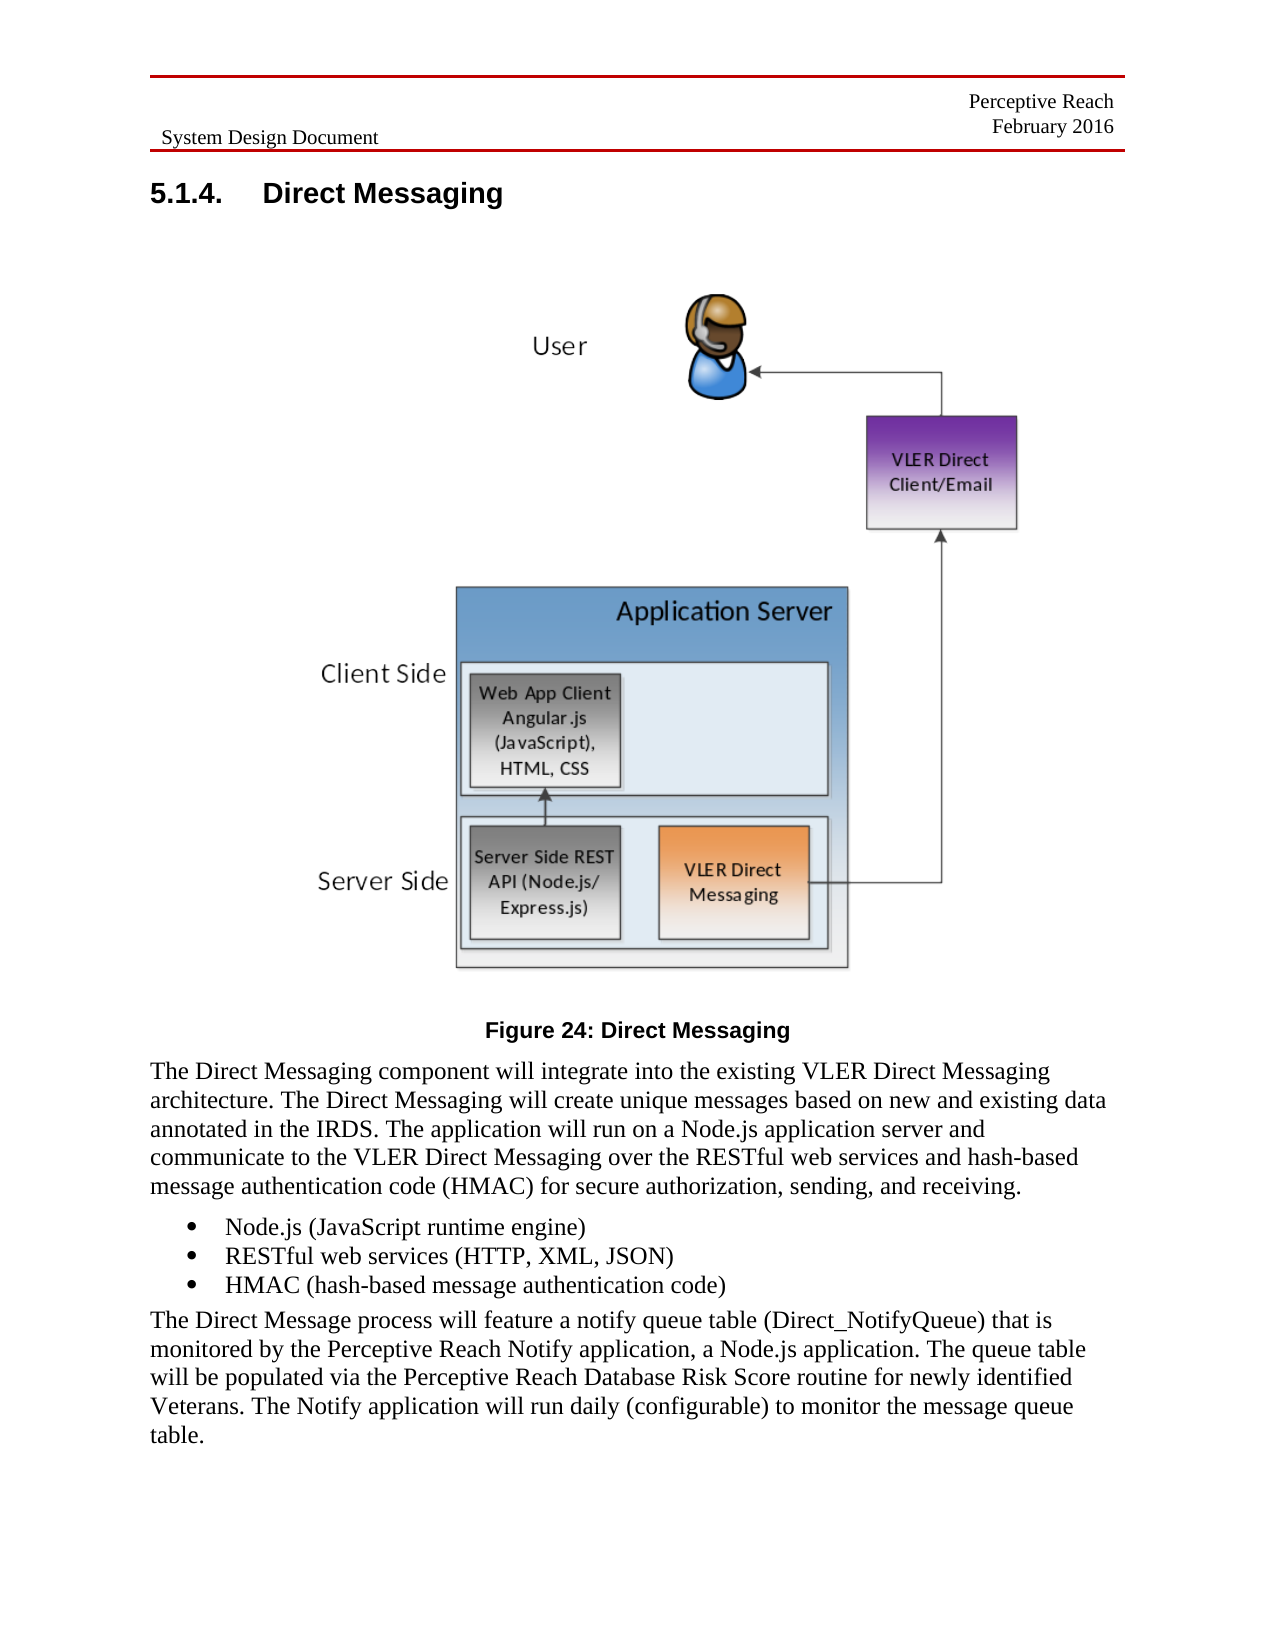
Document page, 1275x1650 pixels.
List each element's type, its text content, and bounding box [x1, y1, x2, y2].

text Figure 24: Direct Messaging [150, 1017, 1125, 1044]
text The Direct Messaging component will integrate into the existing VLER Direct Messaging architecture. The Direct Messaging will create unique messages based on new and existing data annotated in the IRDS. The application will run on a Node.js application server and communicate to the VLER Direct Messaging over the RESTful web services and hash-based message authentication code (HMAC) for secure authorization, sending, and receiving. [150, 1056, 1125, 1200]
text Node.js (JavaScript runtime engine) [187, 1212, 1125, 1241]
subtitle Direct Messaging [150, 176, 1125, 210]
list The Direct Message process will feature a notify queue table (Direct_NotifyQueue) that is monitored by the Perceptive Reach Notify application, a Node.js application. The queue table will be populated via the Perceptive Reach Database Risk Score routine for newly identified Veterans. The Notify application will run daily (configurable) to monitor the message queue table. [150, 1305, 1125, 1449]
text RESTful web services (HTTP, XML, JSON) [187, 1241, 1125, 1270]
text HMAC (hash-based message authentication code) [187, 1270, 1125, 1299]
